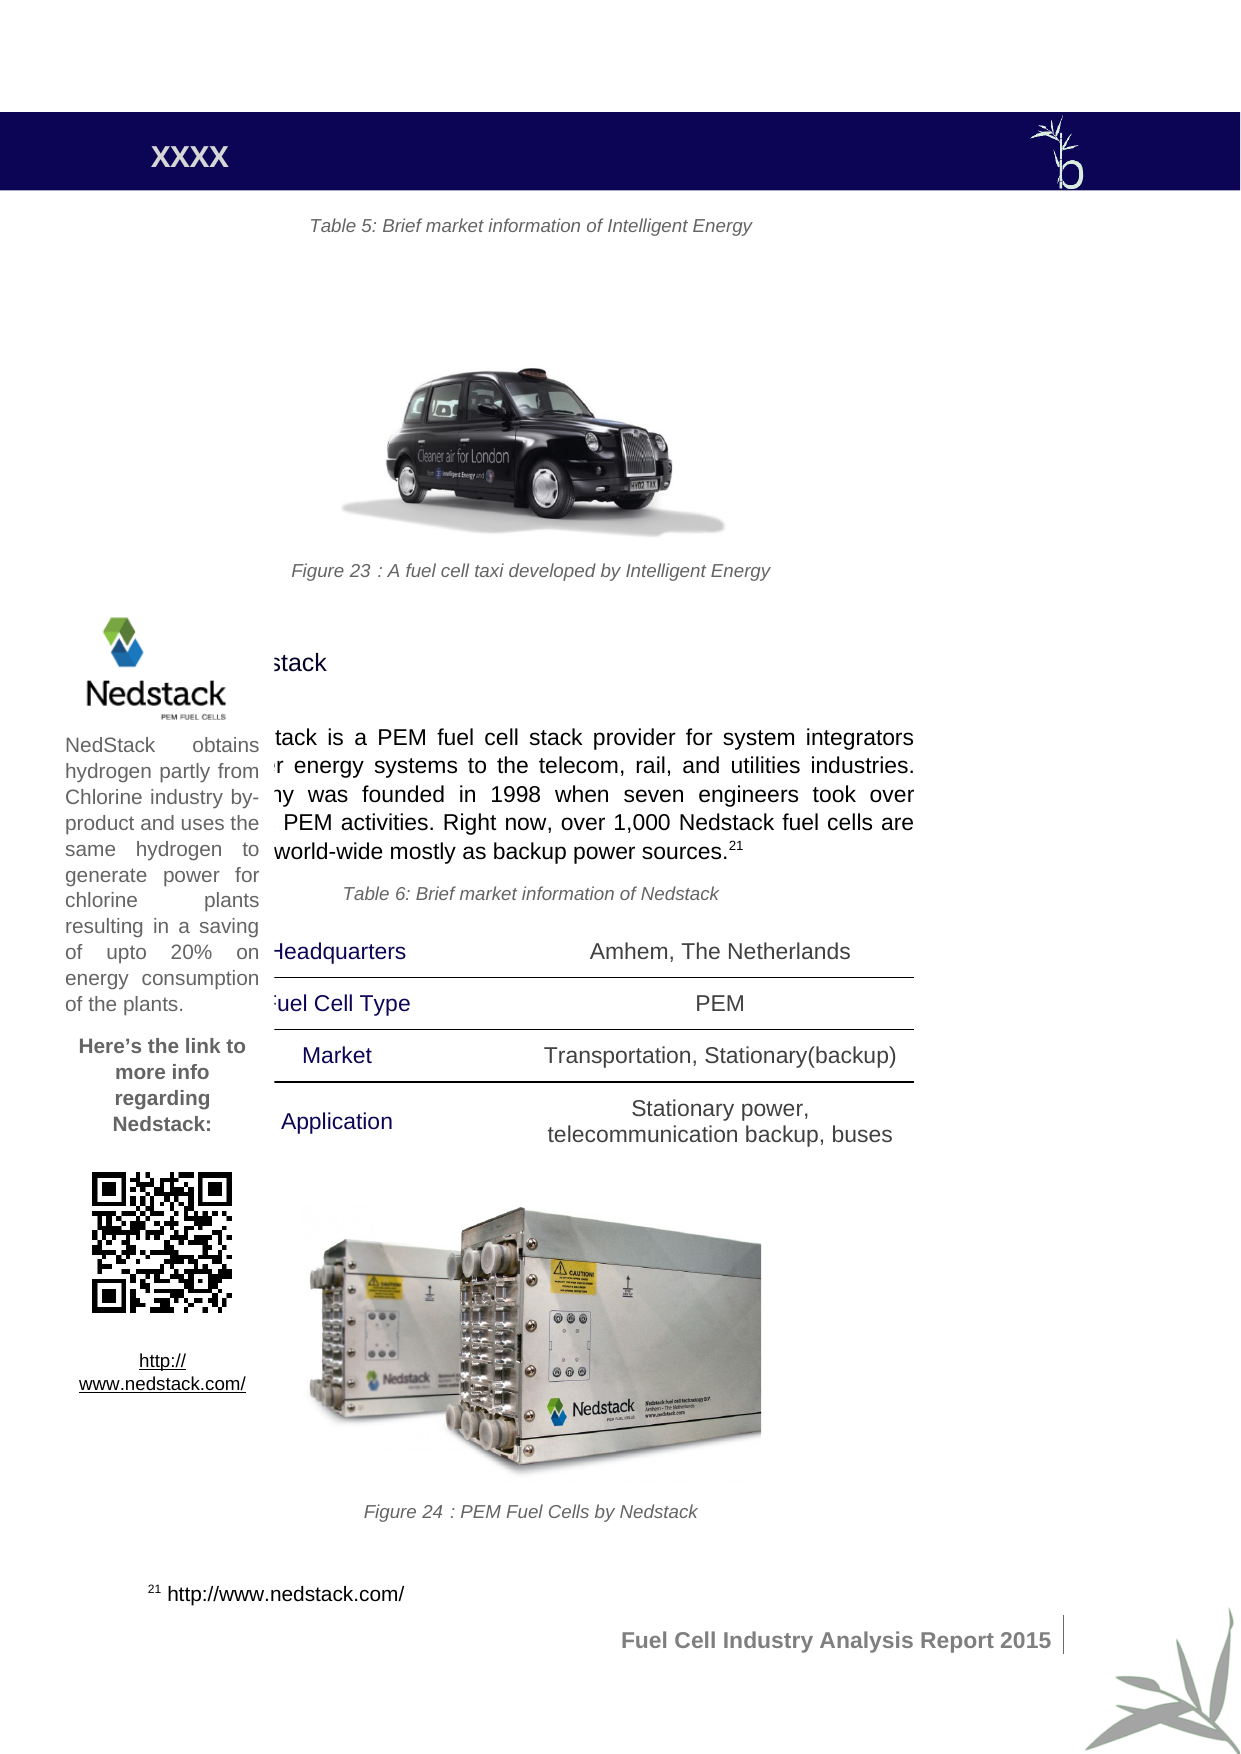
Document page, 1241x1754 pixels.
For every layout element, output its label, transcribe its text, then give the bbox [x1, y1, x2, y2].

table_header Amhem, The Netherlands [526, 925, 914, 977]
table_cell Stationary power, telecommunication backup, buses [526, 1083, 914, 1160]
text Table 5: Brief market information of Intelligent Energy [148, 215, 915, 237]
table_cell Fuel Cell Type [275, 978, 526, 1029]
text Nedstack is a PEM fuel cell stack provider for system integrators which deliver energy systems to the telecom, rail, and utilities industries. The company was founded in 1998 when seven engineers took over AkzoNobel’s PEM activities. Right now, over 1,000 Nedstack fuel cells are in operation world-wide mostly as backup power sources. [275, 724, 915, 864]
picture [301, 1205, 762, 1483]
picture [73, 1154, 251, 1332]
picture [65, 612, 259, 732]
text Table 6: Brief market information of Nedstack [275, 883, 915, 904]
subtitle Nedstack [275, 648, 915, 677]
table_cell Market [275, 1030, 526, 1081]
picture [335, 347, 728, 542]
table_cell PEM [526, 978, 914, 1029]
table_cell Transportation, Stationary(backup) [526, 1030, 914, 1081]
table_header Headquarters [275, 925, 526, 977]
table_cell Application [275, 1083, 526, 1160]
picture [1068, 1607, 1241, 1754]
